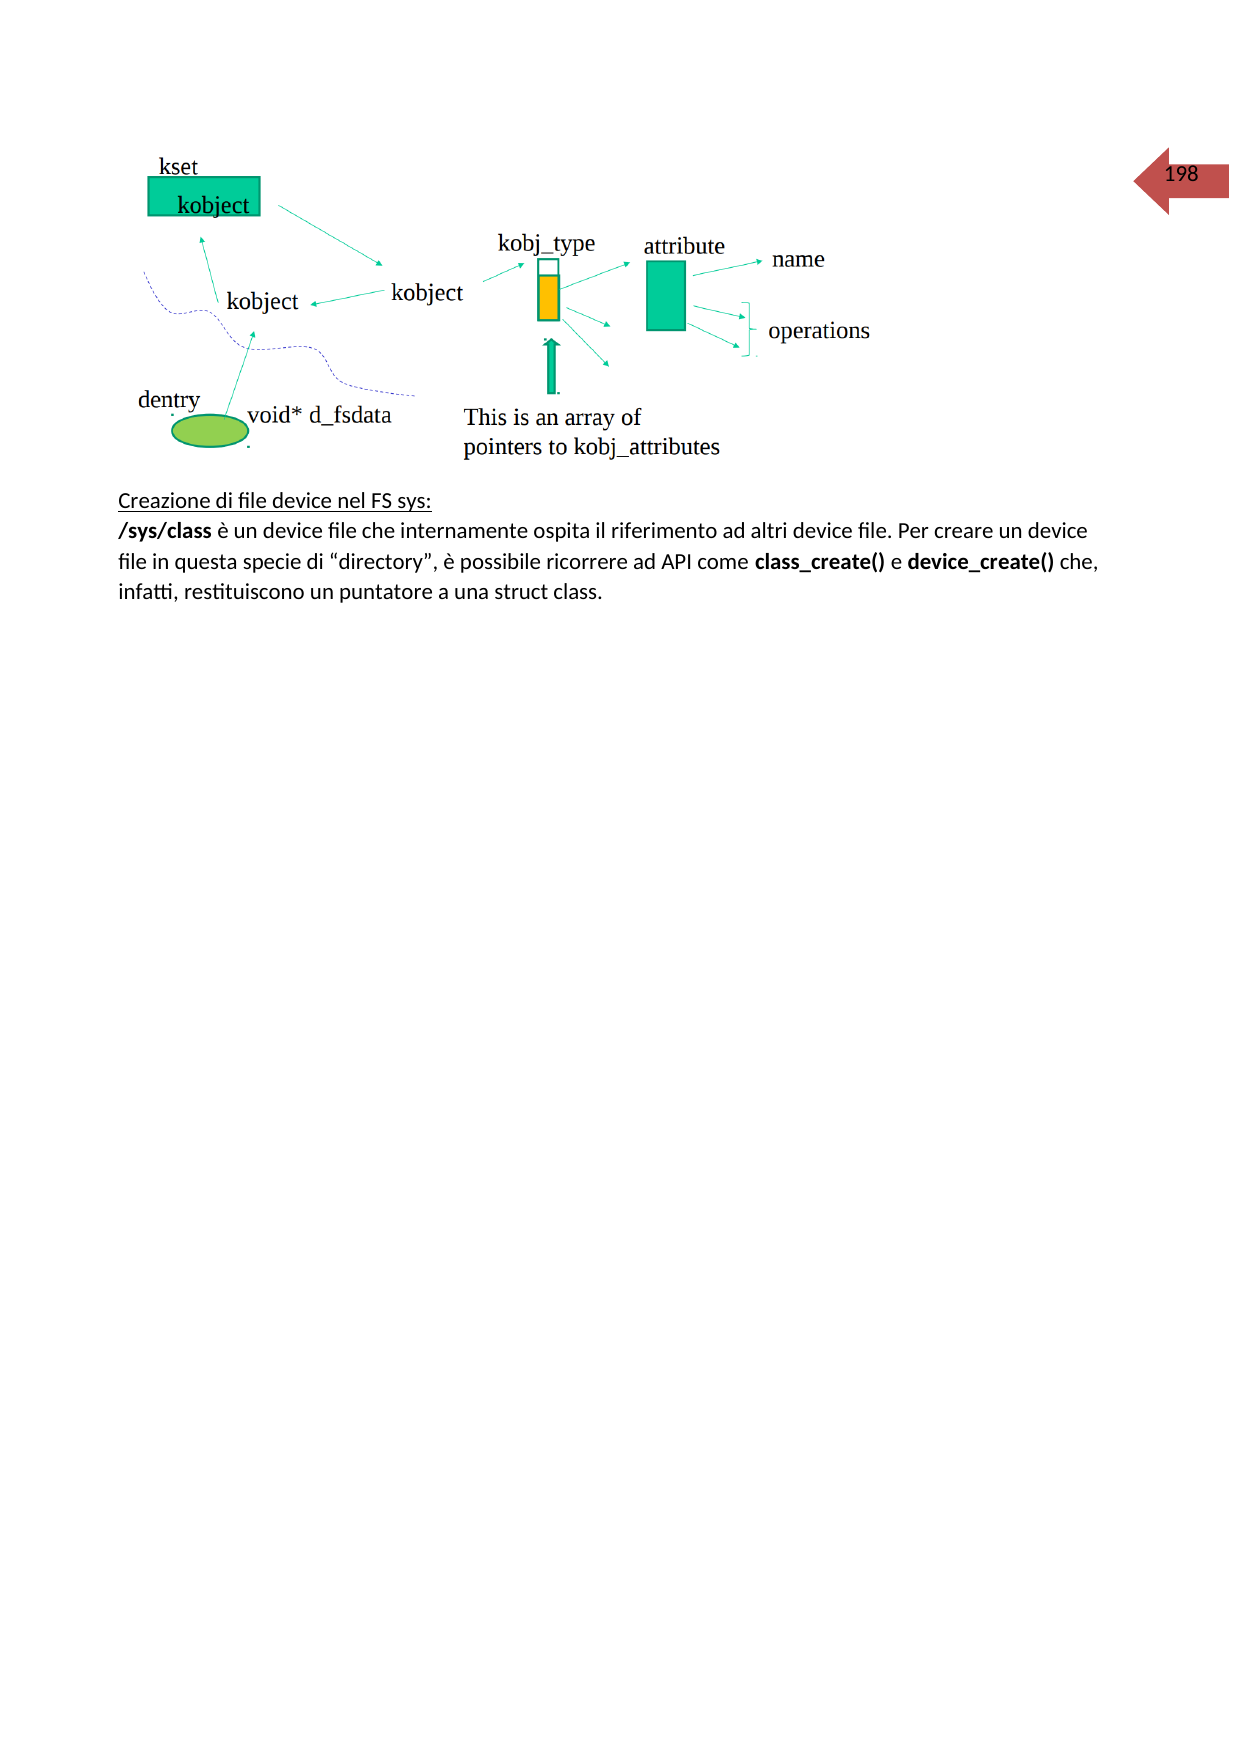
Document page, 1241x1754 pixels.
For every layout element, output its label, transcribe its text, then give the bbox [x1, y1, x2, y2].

text Creazione di file device nel FS sys: /sys/class è un device file che internamente ospita il riferimento ad altri device file. Per creare un device file in questa specie di “directory”, è possibile ricorrere ad API come class_create() e device_create() che, infatti, restituiscono un puntatore a una struct class. [118, 486, 1122, 605]
picture [118, 147, 879, 468]
